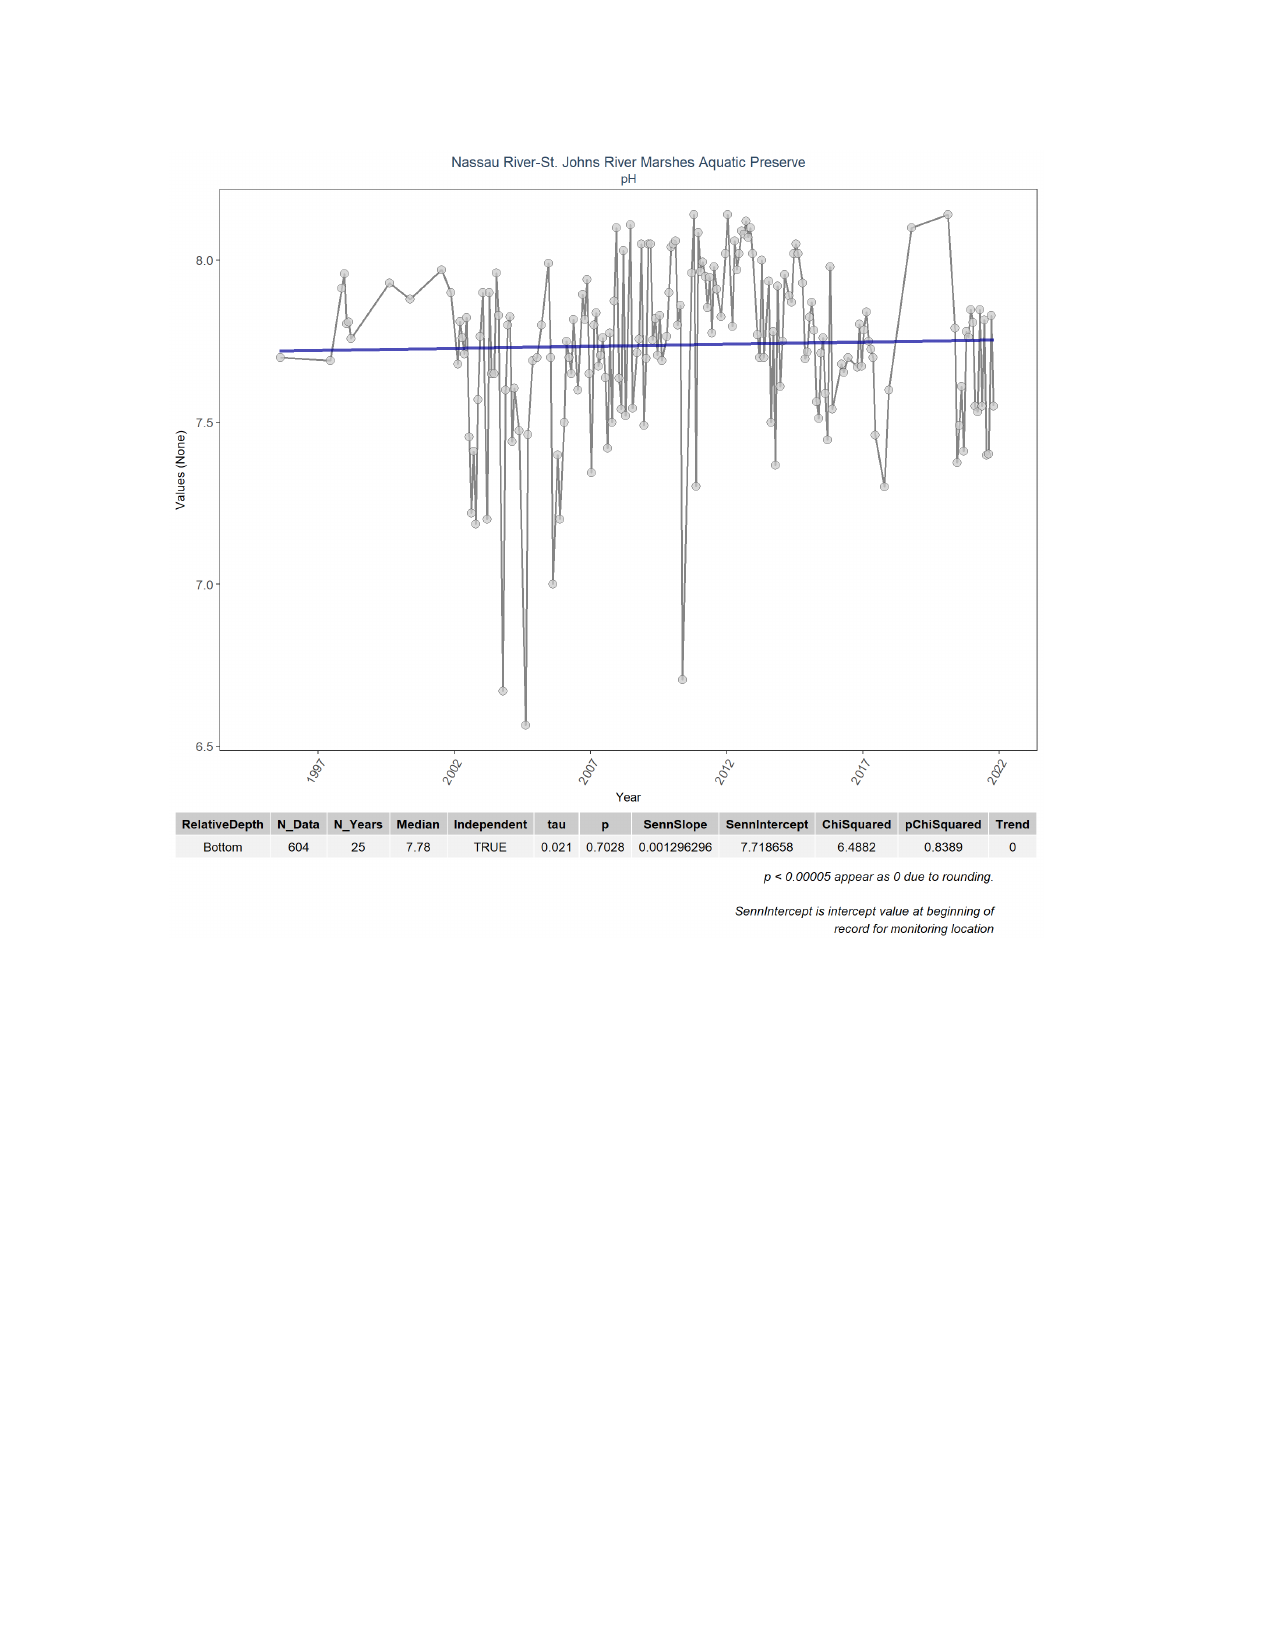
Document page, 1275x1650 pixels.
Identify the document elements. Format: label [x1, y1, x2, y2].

picture [168, 150, 1044, 938]
